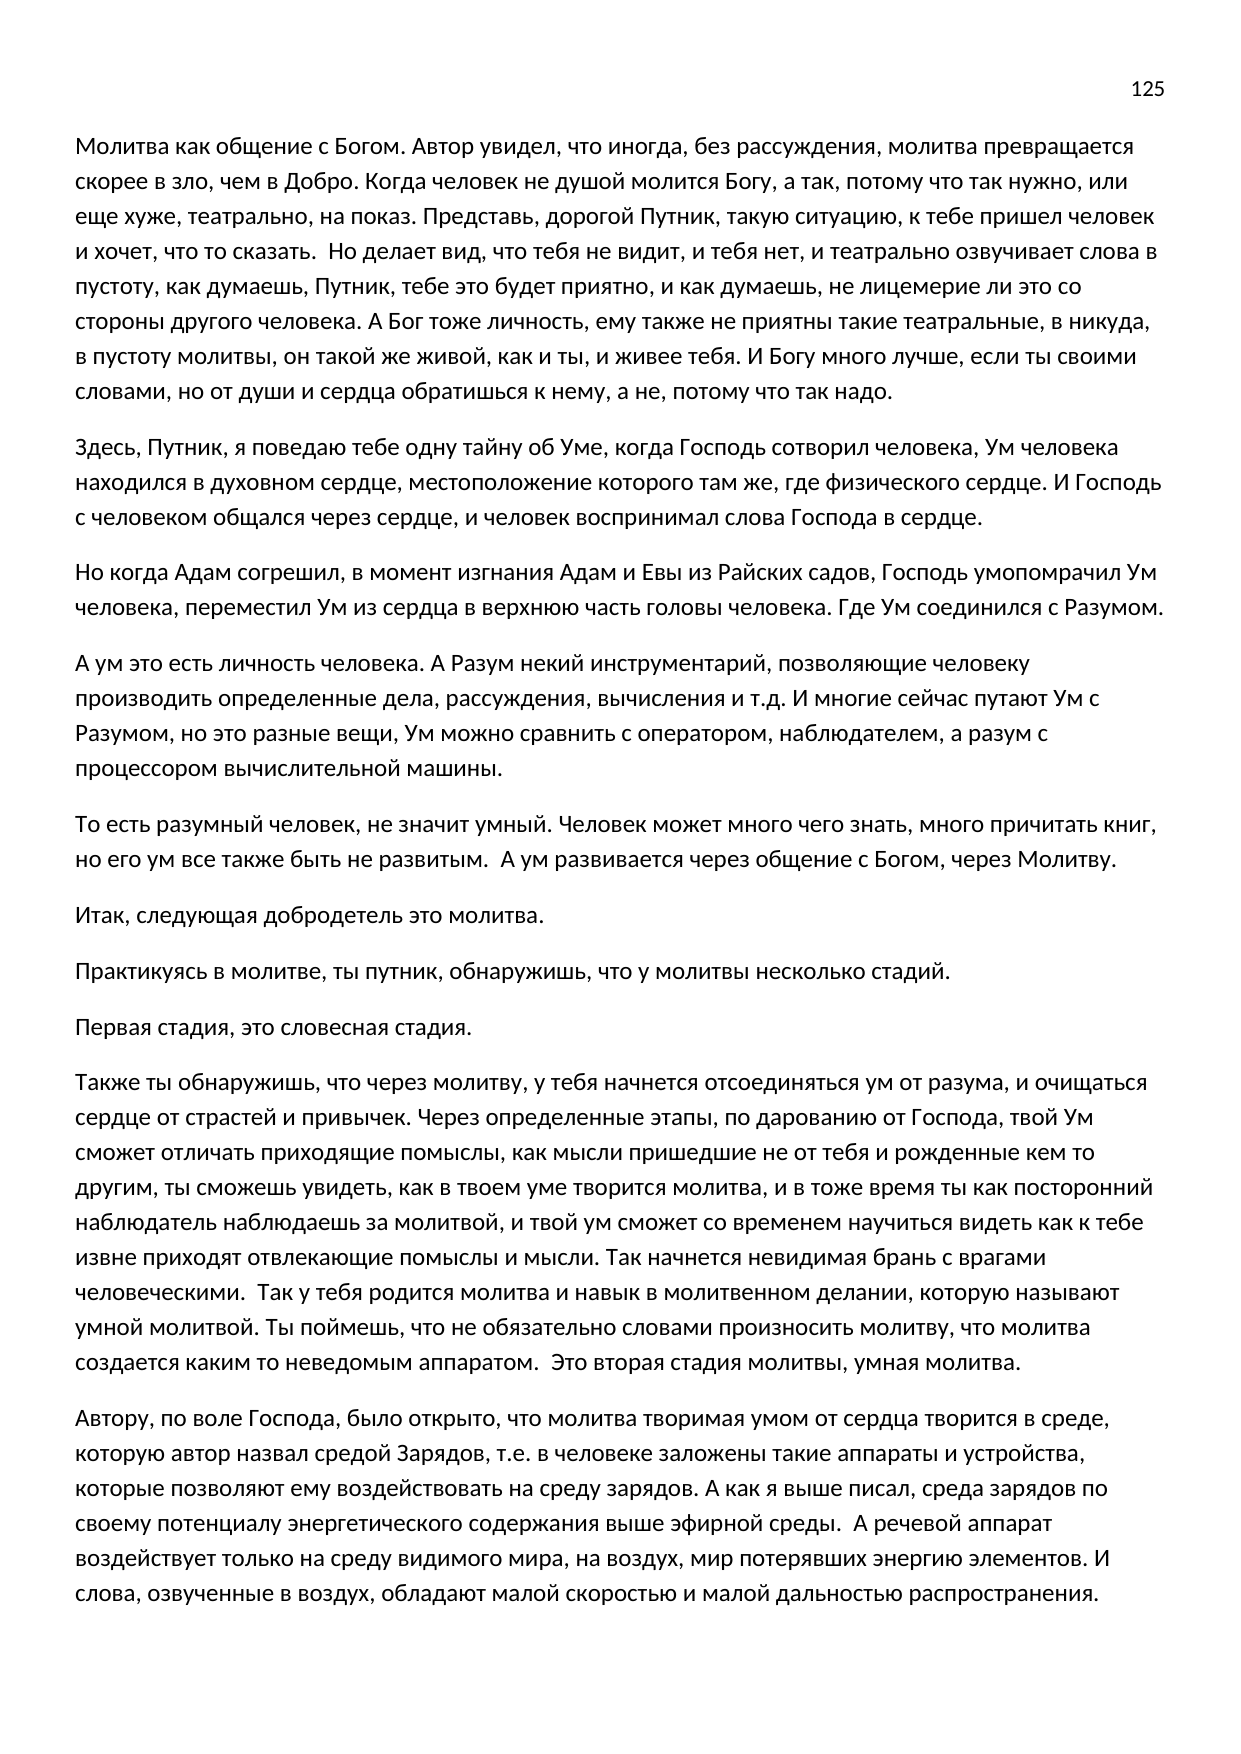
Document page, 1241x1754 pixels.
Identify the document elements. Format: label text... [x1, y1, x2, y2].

text Итак, следующая добродетель это молитва. [75, 899, 1165, 929]
text Первая стадия, это словесная стадия. [75, 1011, 1165, 1041]
text Здесь, Путник, я поведаю тебе одну тайну об Уме, когда Господь сотворил человека, Ум человека находился в духовном сердце, местоположение которого там же, где физического сердце. И Господь с человеком общался через сердце, и человек воспринимал слова Господа в сердце. [75, 431, 1165, 531]
text Также ты обнаружишь, что через молитву, у тебя начнется отсоединяться ум от разума, и очищаться сердце от страстей и привычек. Через определенные этапы, по дарованию от Господа, твой Ум сможет отличать приходящие помыслы, как мысли пришедшие не от тебя и рожденные кем то другим, ты сможешь увидеть, как в твоем уме творится молитва, и в тоже время ты как посторонний наблюдатель наблюдаешь за молитвой, и твой ум сможет со временем научиться видеть как к тебе извне приходят отвлекающие помыслы и мысли. Так начнется невидимая брань с врагами человеческими. Так у тебя родится молитва и навык в молитвенном делании, которую называют умной молитвой. Ты поймешь, что не обязательно словами произносить молитву, что молитва создается каким то неведомым аппаратом. Это вторая стадия молитвы, умная молитва. [75, 1066, 1165, 1377]
text Но когда Адам согрешил, в момент изгнания Адам и Евы из Райских садов, Господь умопомрачил Ум человека, переместил Ум из сердца в верхнюю часть головы человека. Где Ум соединился с Разумом. [75, 556, 1165, 622]
text То есть разумный человек, не значит умный. Человек может много чего знать, много причитать книг, но его ум все также быть не развитым. А ум развивается через общение с Богом, через Молитву. [75, 808, 1165, 874]
text А ум это есть личность человека. А Разум некий инструментарий, позволяющие человеку производить определенные дела, рассуждения, вычисления и т.д. И многие сейчас путают Ум с Разумом, но это разные вещи, Ум можно сравнить с оператором, наблюдателем, а разум с процессором вычислительной машины. [75, 647, 1165, 783]
text Автору, по воле Господа, было открыто, что молитва творимая умом от сердца творится в среде, которую автор назвал средой Зарядов, т.е. в человеке заложены такие аппараты и устройства, которые позволяют ему воздействовать на среду зарядов. А как я выше писал, среда зарядов по своему потенциалу энергетического содержания выше эфирной среды. А речевой аппарат воздействует только на среду видимого мира, на воздух, мир потерявших энергию элементов. И слова, озвученные в воздух, обладают малой скоростью и малой дальностью распространения. [75, 1402, 1165, 1608]
text Практикуясь в молитве, ты путник, обнаружишь, что у молитвы несколько стадий. [75, 955, 1165, 985]
text Молитва как общение с Богом. Автор увидел, что иногда, без рассуждения, молитва превращается скорее в зло, чем в Добро. Когда человек не душой молится Богу, а так, потому что так нужно, или еще хуже, театрально, на показ. Представь, дорогой Путник, такую ситуацию, к тебе пришел человек и хочет, что то сказать. Но делает вид, что тебя не видит, и тебя нет, и театрально озвучивает слова в пустоту, как думаешь, Путник, тебе это будет приятно, и как думаешь, не лицемерие ли это со стороны другого человека. А Бог тоже личность, ему также не приятны такие театральные, в никуда, в пустоту молитвы, он такой же живой, как и ты, и живее тебя. И Богу много лучше, если ты своими словами, но от души и сердца обратишься к нему, а не, потому что так надо. [75, 130, 1165, 405]
